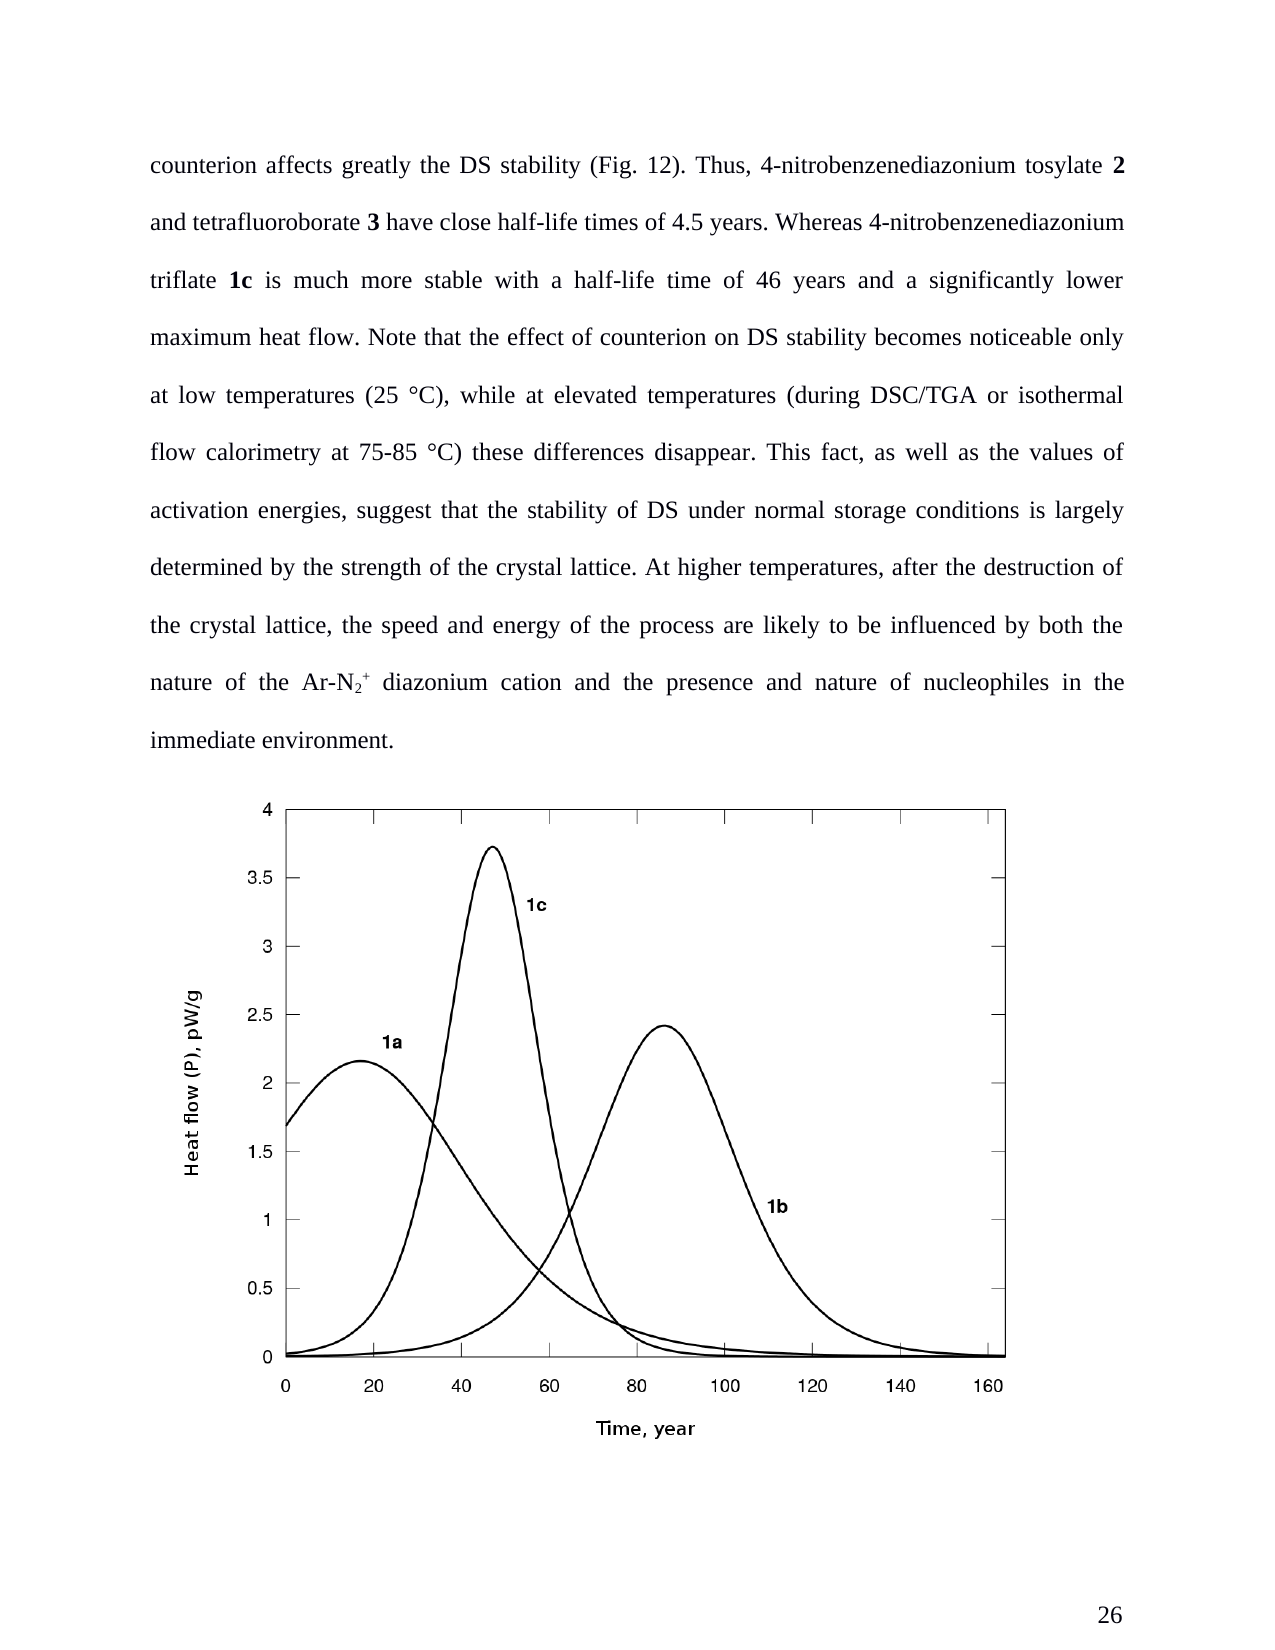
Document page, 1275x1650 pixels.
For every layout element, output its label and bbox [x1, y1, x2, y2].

picture [171, 782, 1045, 1449]
text [150, 150, 1125, 754]
